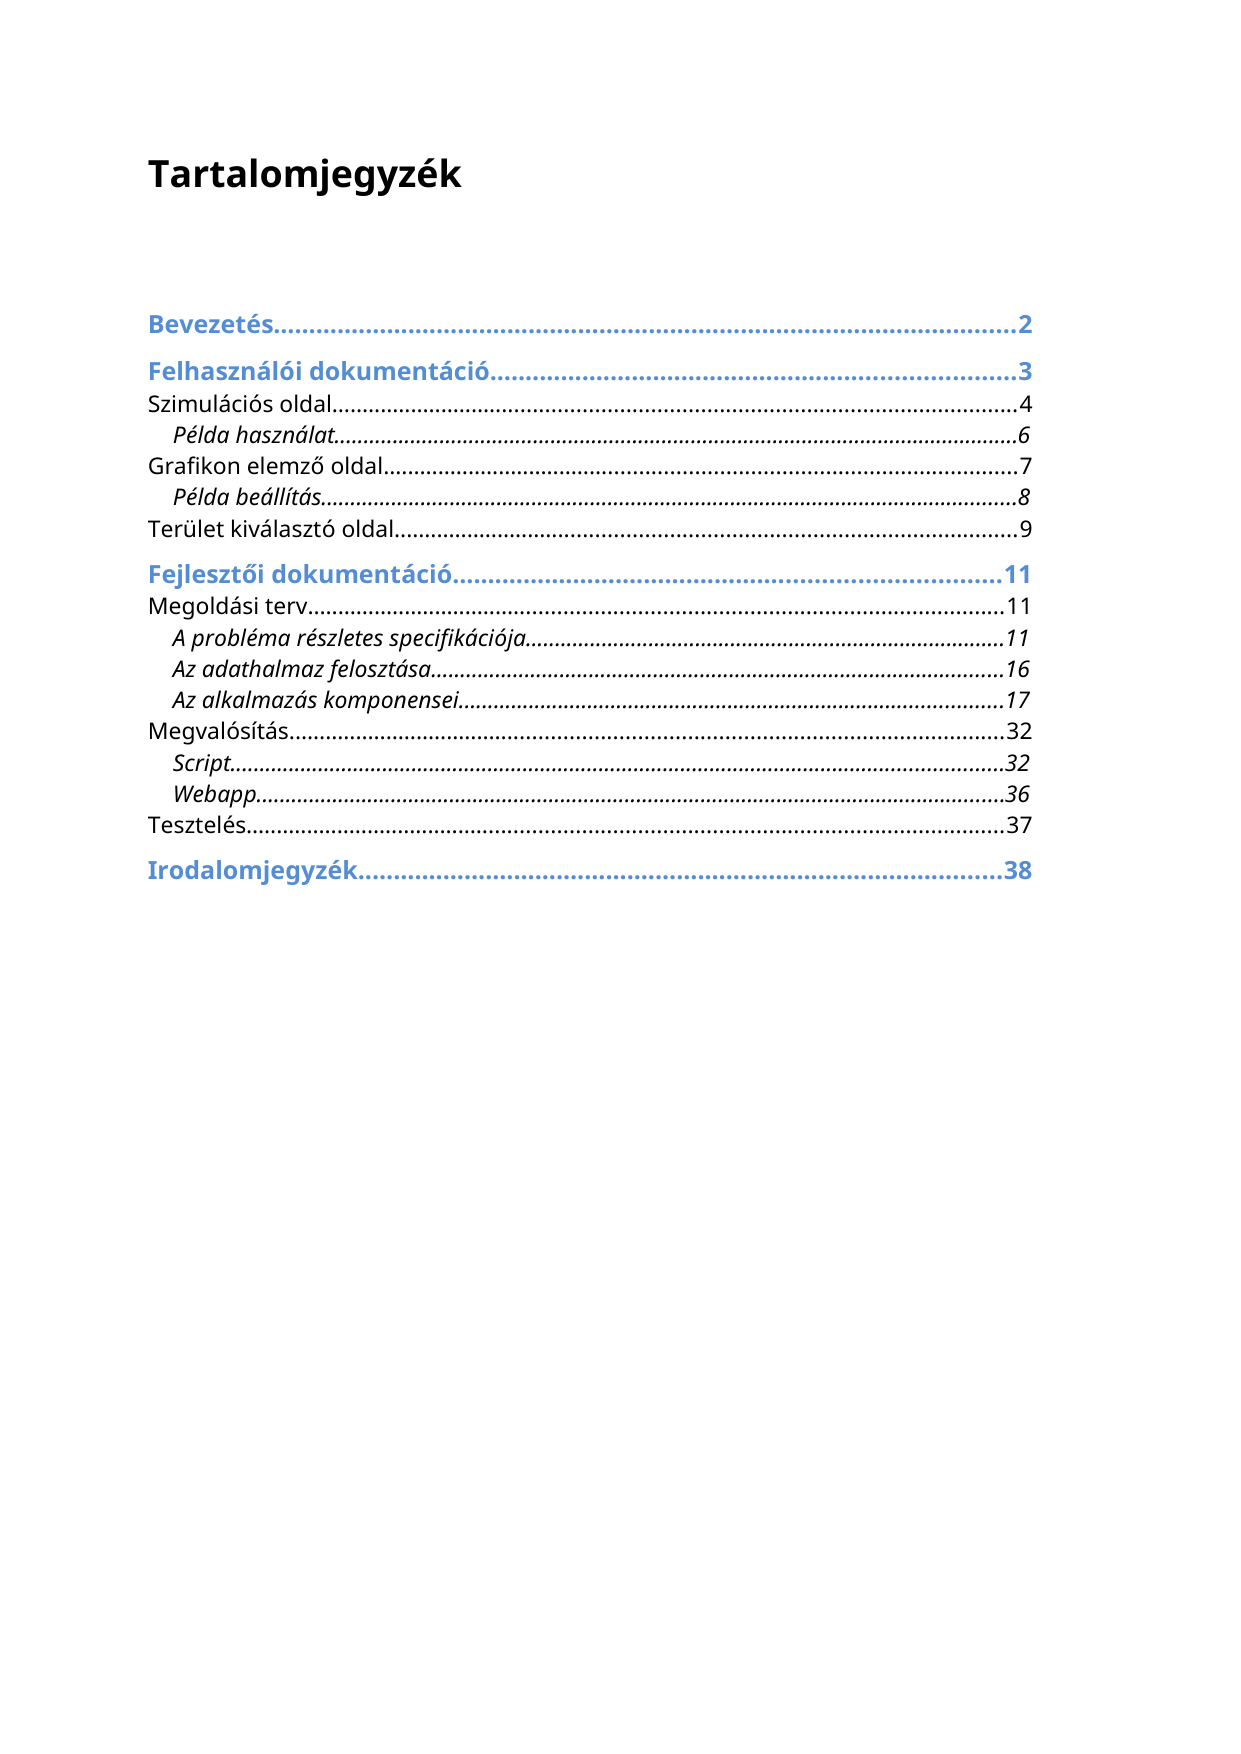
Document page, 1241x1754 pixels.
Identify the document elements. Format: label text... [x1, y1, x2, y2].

subtitle Tartalomjegyzék [148, 148, 1033, 199]
